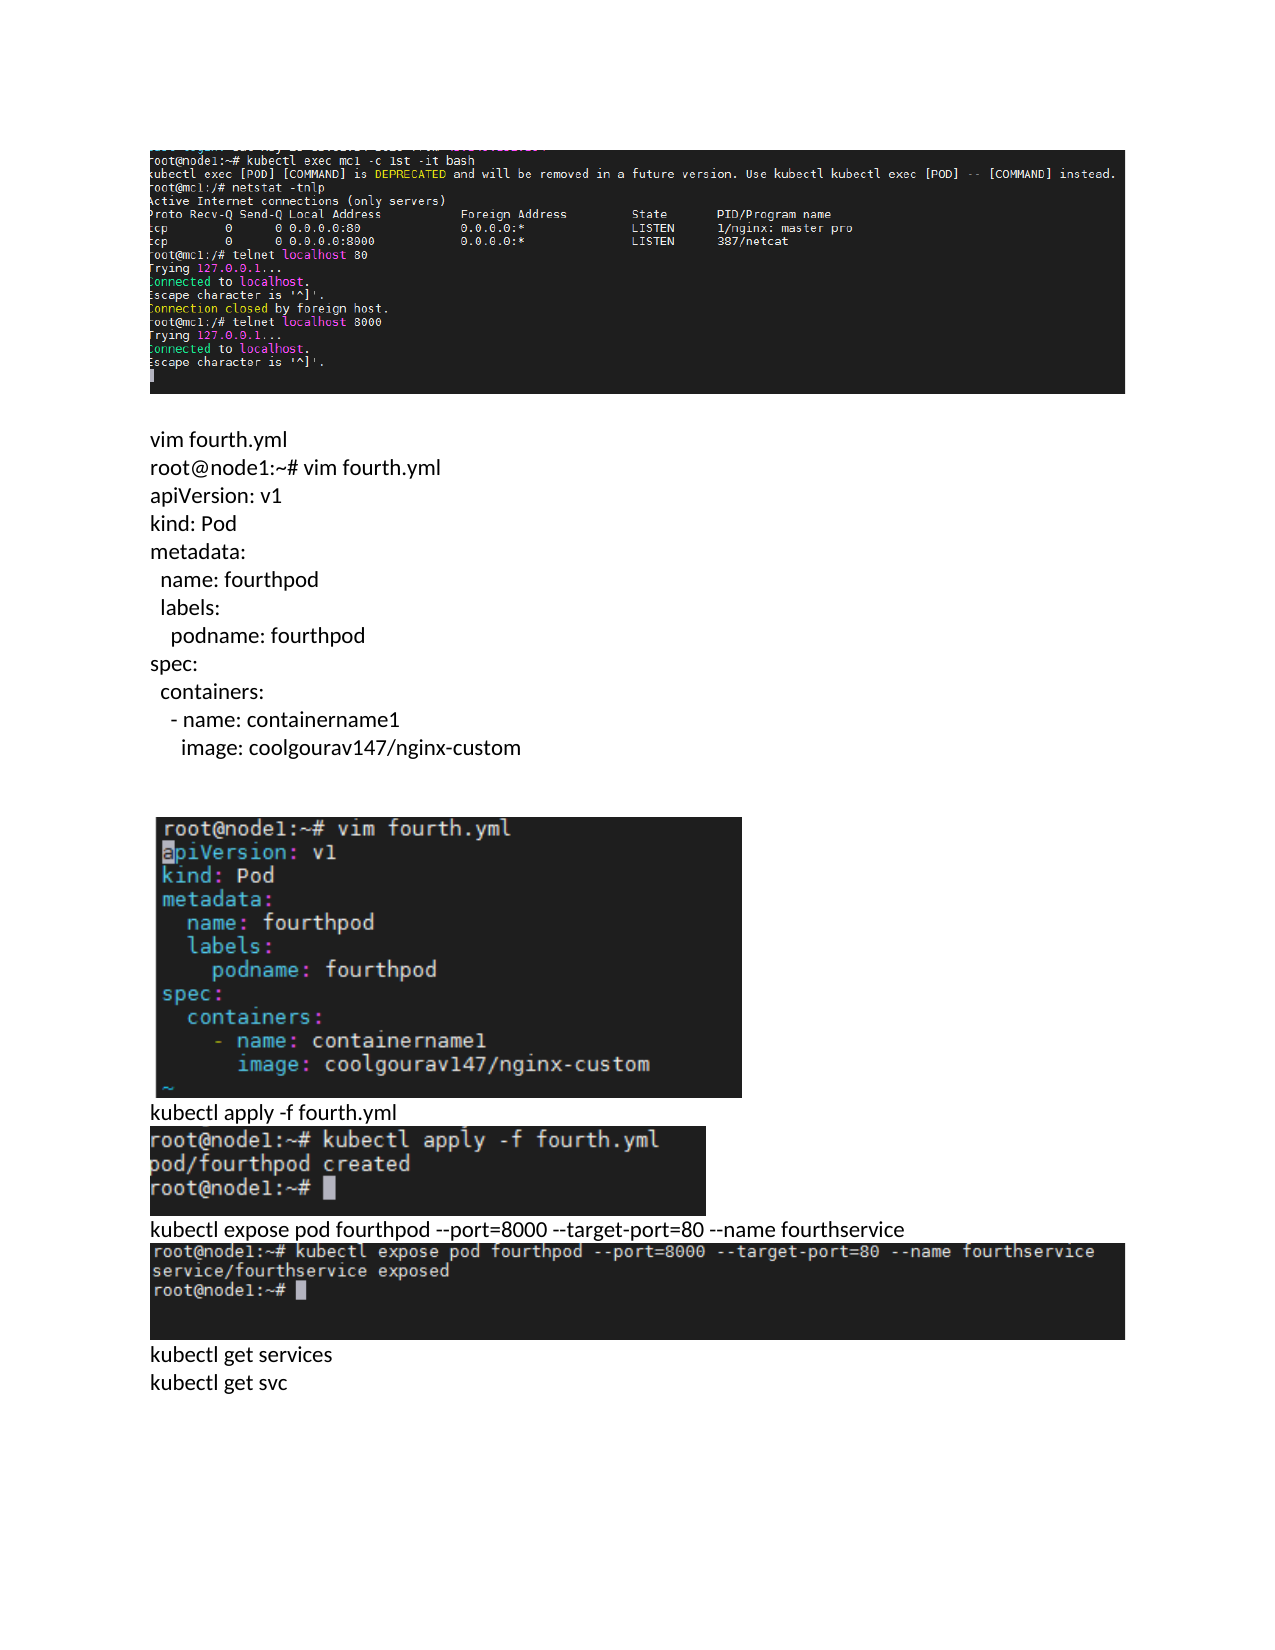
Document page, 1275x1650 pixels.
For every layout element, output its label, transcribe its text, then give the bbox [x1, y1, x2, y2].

text metadata: [150, 537, 1125, 565]
text kubectl expose pod fourthpod --port=8000 --target-port=80 --name fourthservice [150, 1216, 1125, 1243]
text kubectl get services [150, 1340, 1125, 1368]
picture [150, 1126, 706, 1216]
text apiVersion: v1 [150, 481, 1125, 509]
text image: coolgourav147/nginx-custom [150, 733, 1125, 761]
text spec: [150, 649, 1125, 677]
text name: fourthpod [150, 565, 1125, 593]
text kind: Pod [150, 509, 1125, 537]
picture [150, 150, 1125, 398]
text vim fourth.yml [150, 425, 1125, 453]
text kubectl apply -f fourth.yml [150, 1098, 1125, 1126]
text containers: [150, 677, 1125, 705]
text kubectl get svc [150, 1368, 1125, 1396]
picture [150, 1243, 1125, 1340]
text root@node1:~# vim fourth.yml [150, 453, 1125, 481]
text labels: [150, 593, 1125, 621]
picture [150, 817, 742, 1098]
text - name: containername1 [150, 705, 1125, 733]
text podname: fourthpod [150, 621, 1125, 649]
